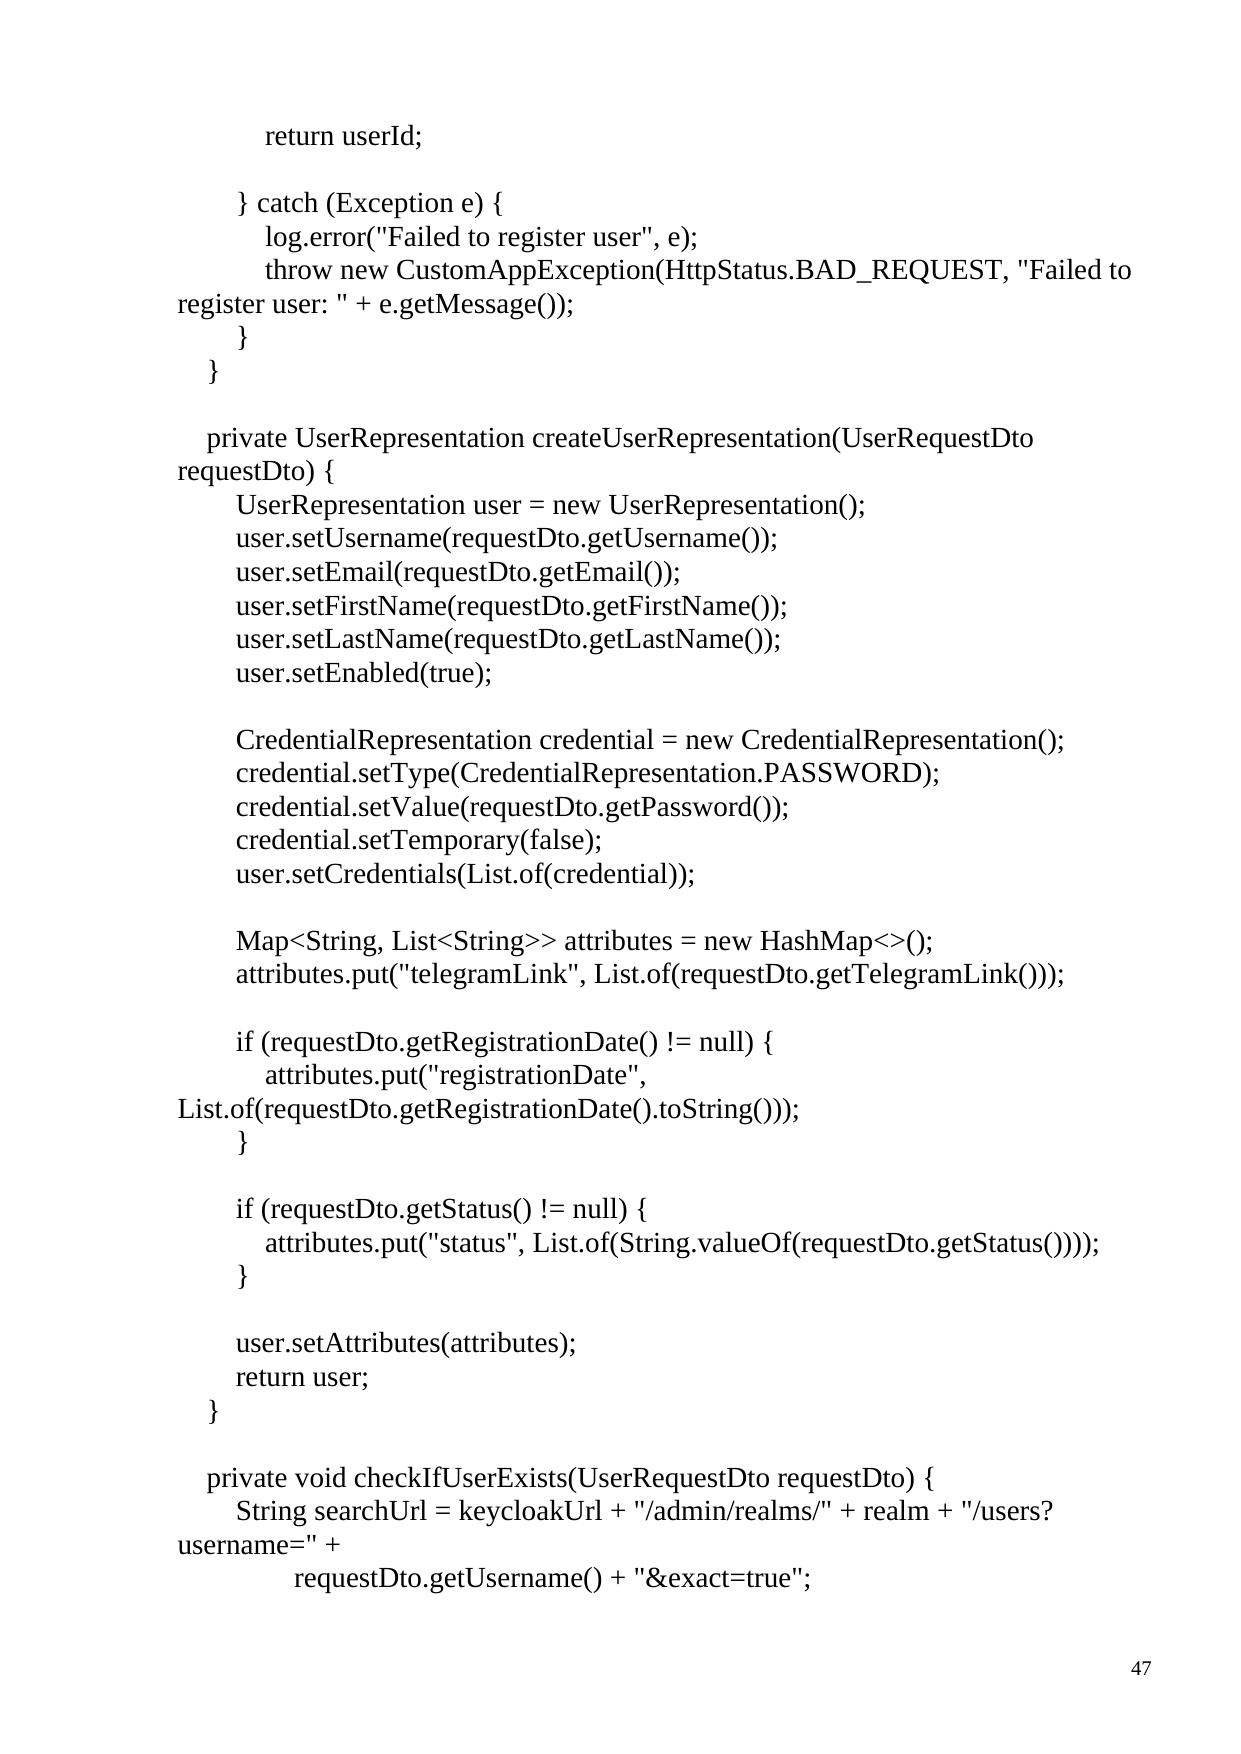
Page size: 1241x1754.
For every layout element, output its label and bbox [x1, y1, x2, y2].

text [177, 118, 1152, 1627]
